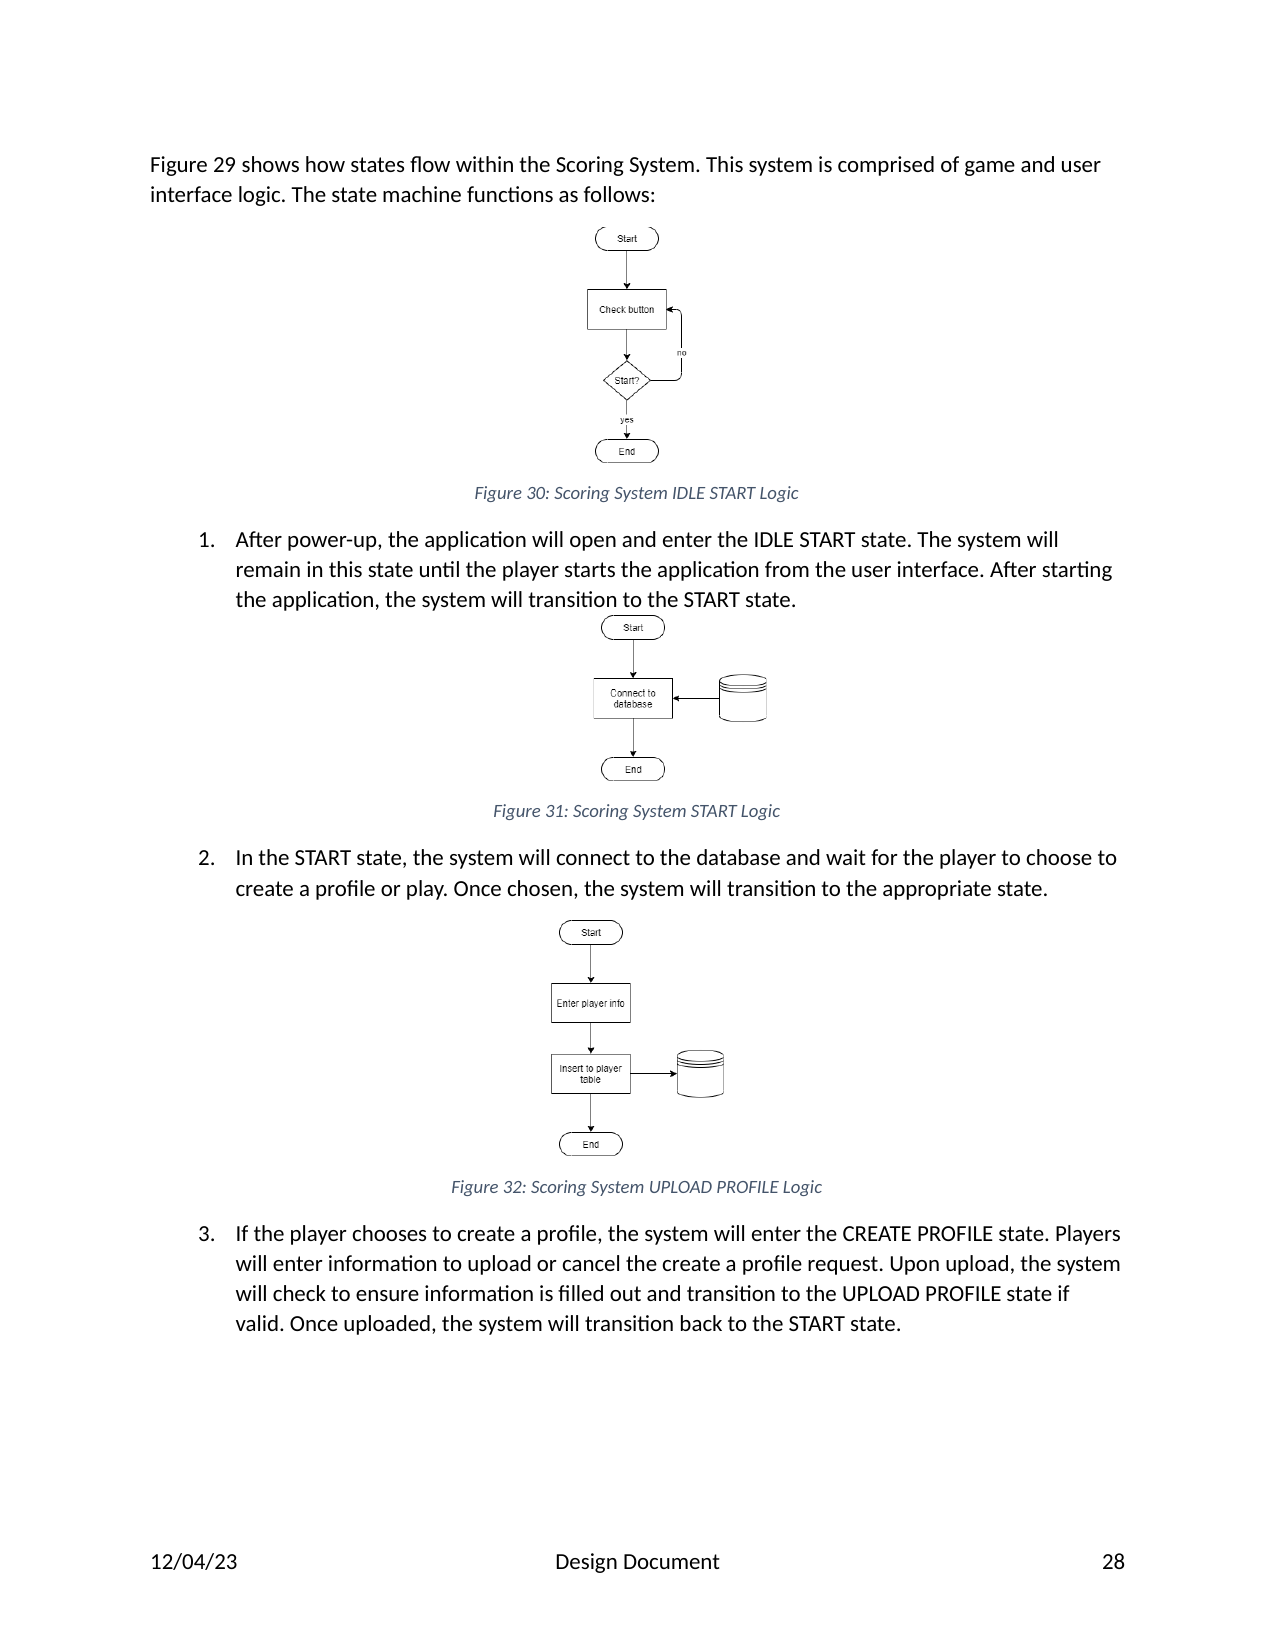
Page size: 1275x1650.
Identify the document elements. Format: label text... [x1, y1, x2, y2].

picture [587, 227, 688, 463]
picture [593, 615, 767, 781]
text Figure 29 shows how states flow within the Scoring System. This system is comprised of game and user interface logic. The state machine functions as follows: [150, 150, 1125, 208]
list In the START state, the system will connect to the database and wait for the player to choose to create a profile or play. Once chosen, the system will transition to the appropriate state. [198, 843, 1125, 902]
list If the player chooses to create a profile, the system will enter the CREATE PROFILE state. Players will enter information to upload or cancel the create a profile request. Upon upload, the system will check to ensure information is filled out and transition to the UPLOAD PROFILE state if valid. Once uploaded, the system will transition back to the START state. [198, 1219, 1125, 1337]
list After power-up, the application will open and enter the IDLE START state. The system will remain in this state until the player starts the application from the user interface. After starting the application, the system will transition to the START state. [198, 525, 1125, 614]
picture [551, 920, 724, 1156]
